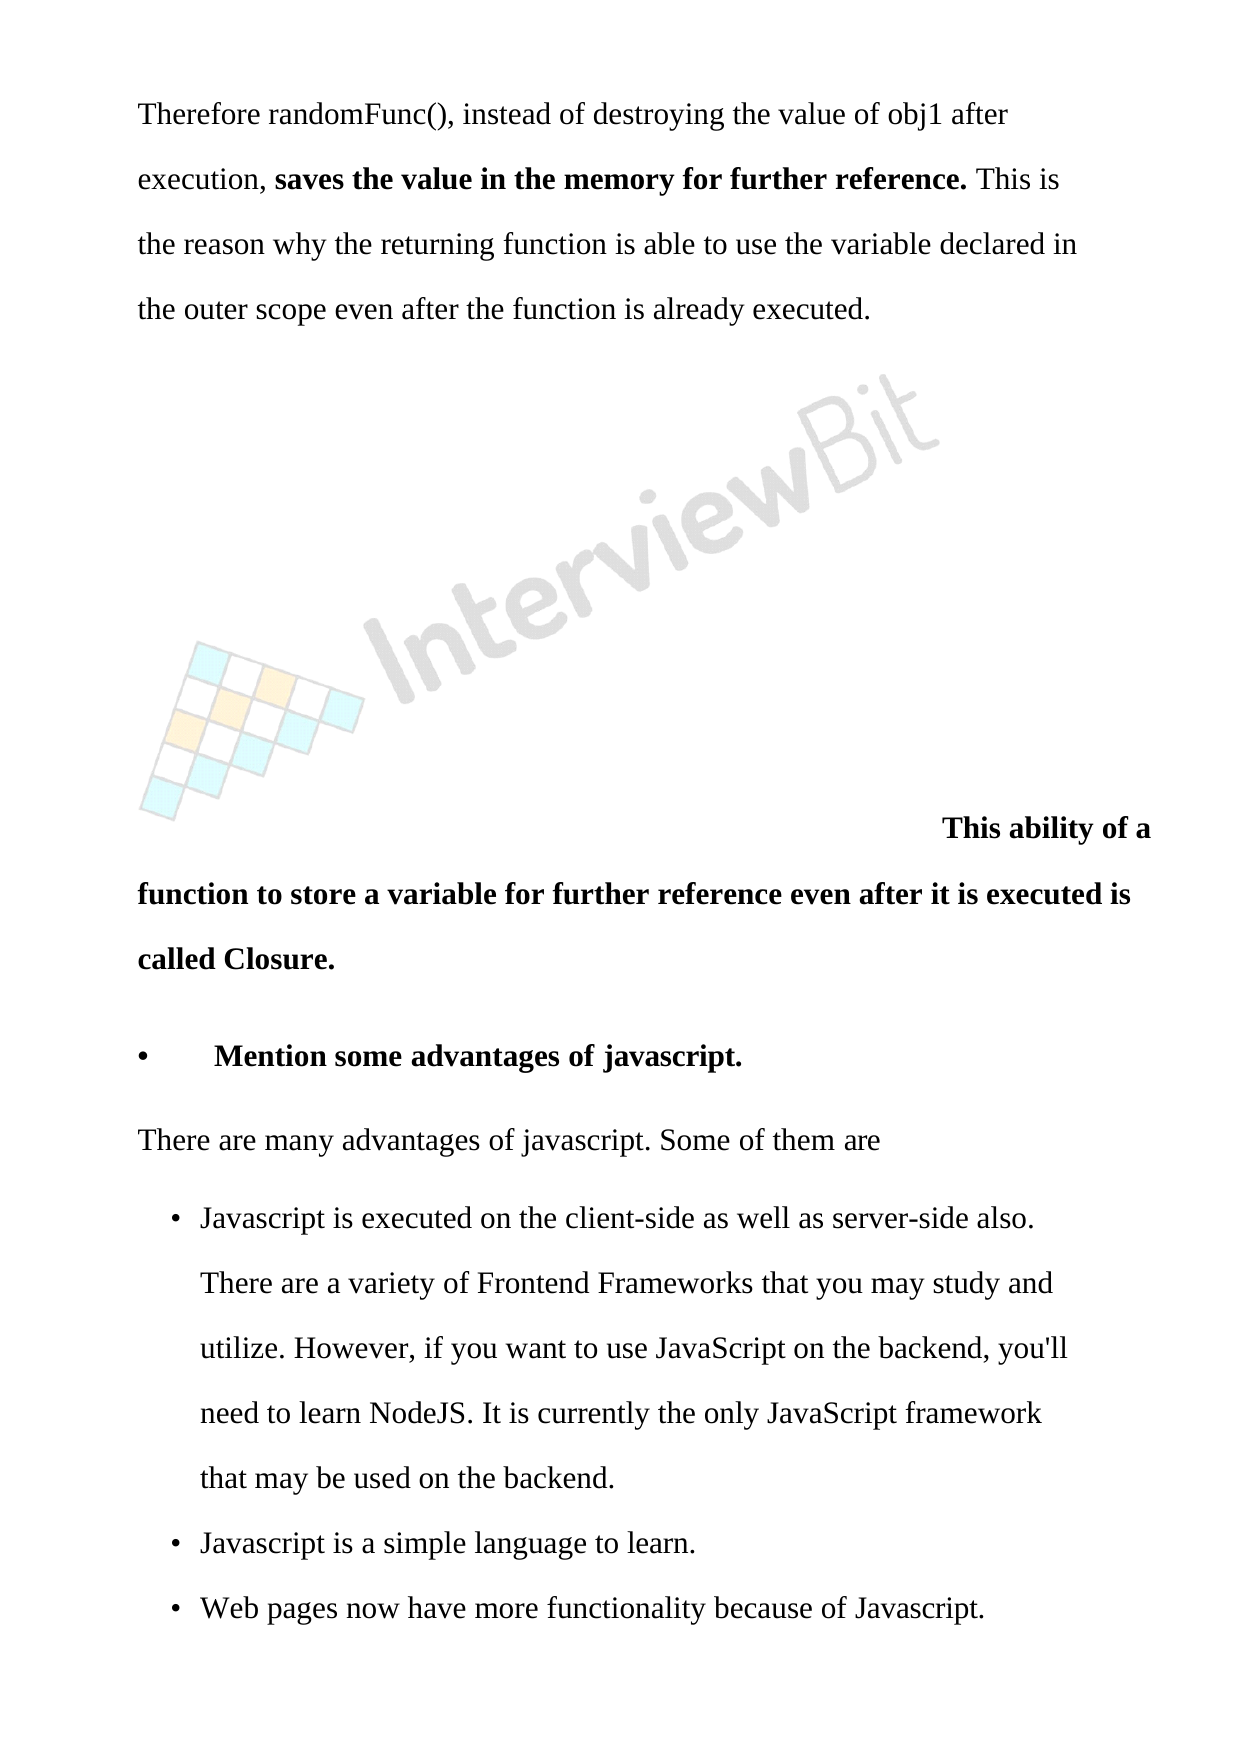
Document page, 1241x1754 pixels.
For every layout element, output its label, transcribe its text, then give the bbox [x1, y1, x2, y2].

list Javascript is a simple language to learn. [170, 1510, 1165, 1575]
text There are many advantages of javascript. Some of them are [137, 1106, 1165, 1171]
list Mention some advantages of javascript. [137, 1023, 1165, 1088]
text Therefore randomFunc(), instead of destroying the value of obj1 after execution, saves the value in the memory for further reference. This is the reason why the returning function is able to use the variable declared in the outer scope even after the function is already executed. [137, 81, 1089, 341]
list Javascript is executed on the client-side as well as server-side also. There are a variety of Frontend Frameworks that you may study and utilize. However, if you want to use JavaScript on the backend, you'll need to learn NodeJS. It is currently the only JavaScript framework that may be used on the backend. [170, 1185, 1086, 1510]
text This ability of a function to store a variable for further reference even after it is executed is called Closure. [137, 373, 1165, 991]
list Web pages now have more functionality because of Javascript. [170, 1575, 1165, 1640]
